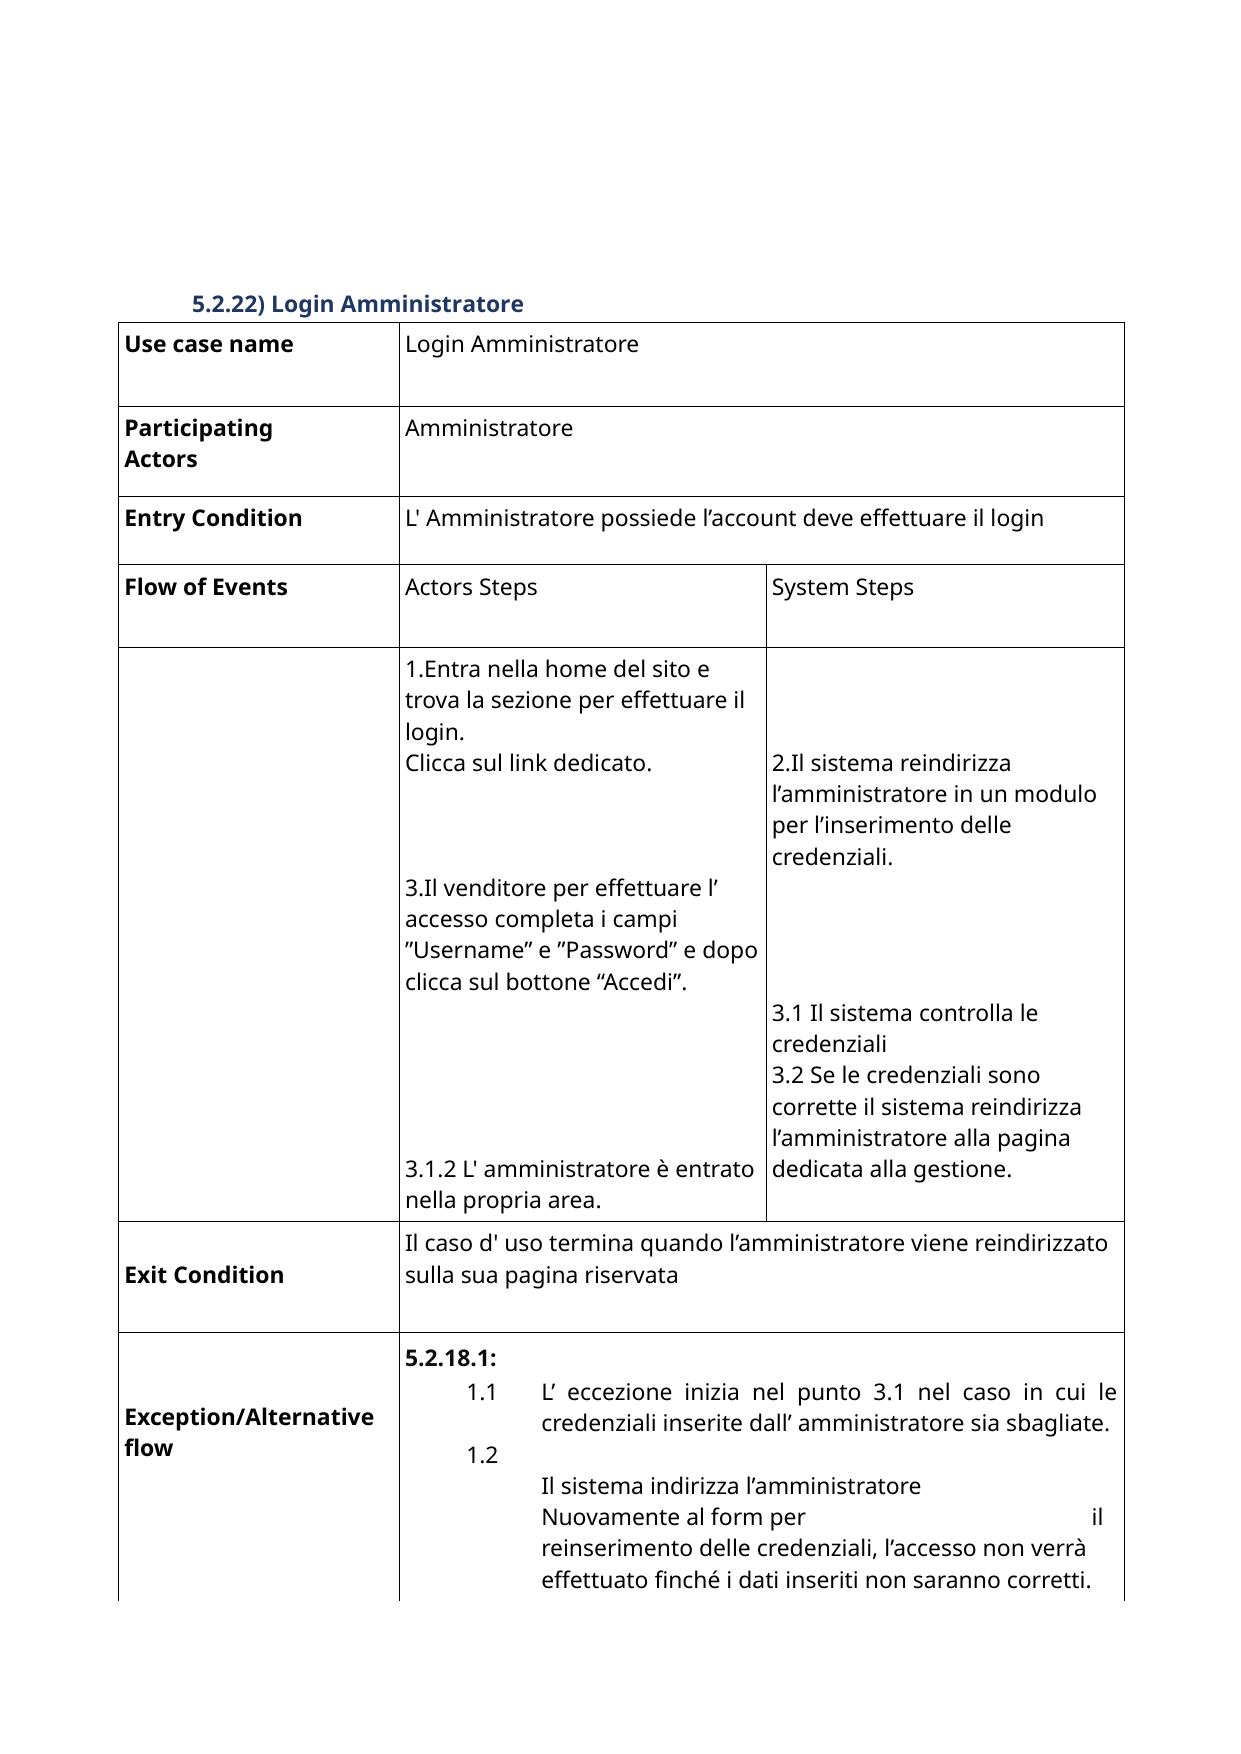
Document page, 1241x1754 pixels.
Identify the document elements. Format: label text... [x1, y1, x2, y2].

table_cell Flow of Events [119, 565, 399, 647]
table_cell Il caso d' uso termina quando l’amministratore viene reindirizzato sulla sua pagina riservata [400, 1222, 1124, 1332]
table_cell Amministratore [400, 407, 1124, 496]
table_cell Exit Condition [119, 1222, 399, 1332]
subtitle 5.2.22) Login Amministratore [118, 288, 1122, 319]
table_cell Exception/Alternative flow [119, 1333, 399, 1601]
table_header Login Amministratore [400, 323, 1124, 406]
table_cell 2.Il sistema reindirizza l’amministratore in un modulo per l’inserimento delle credenziali. 3.1 Il sistema controlla le credenziali 3.2 Se le credenziali sono corrette il sistema reindirizza l’amministratore alla pagina dedicata alla gestione. [767, 648, 1124, 1221]
table_cell Entry Condition [119, 497, 399, 564]
table_cell System Steps [767, 565, 1124, 647]
table_cell Participating Actors [119, 407, 399, 496]
table_cell 1.Entra nella home del sito e trova la sezione per effettuare il login. Clicca sul link dedicato. 3.Il venditore per effettuare l’ accesso completa i campi ”Username” e ”Password” e dopo clicca sul bottone “Accedi”. 3.1.2 L' amministratore è entrato nella propria area. [400, 648, 766, 1221]
table_cell 5.2.18.1: L’ eccezione inizia nel punto 3.1 nel caso in cui le credenziali inserite dall’ amministratore sia sbagliate. Il sistema indirizza l’amministratore Nuovamente al form per il reinserimento delle credenziali, l’accesso non verrà effettuato finché i dati inseriti non saranno corretti. [400, 1333, 1124, 1601]
table_cell Actors Steps [400, 565, 766, 647]
table_cell [119, 648, 399, 1221]
table_cell L' Amministratore possiede l’account deve effettuare il login [400, 497, 1124, 564]
table_header Use case name [119, 323, 399, 406]
